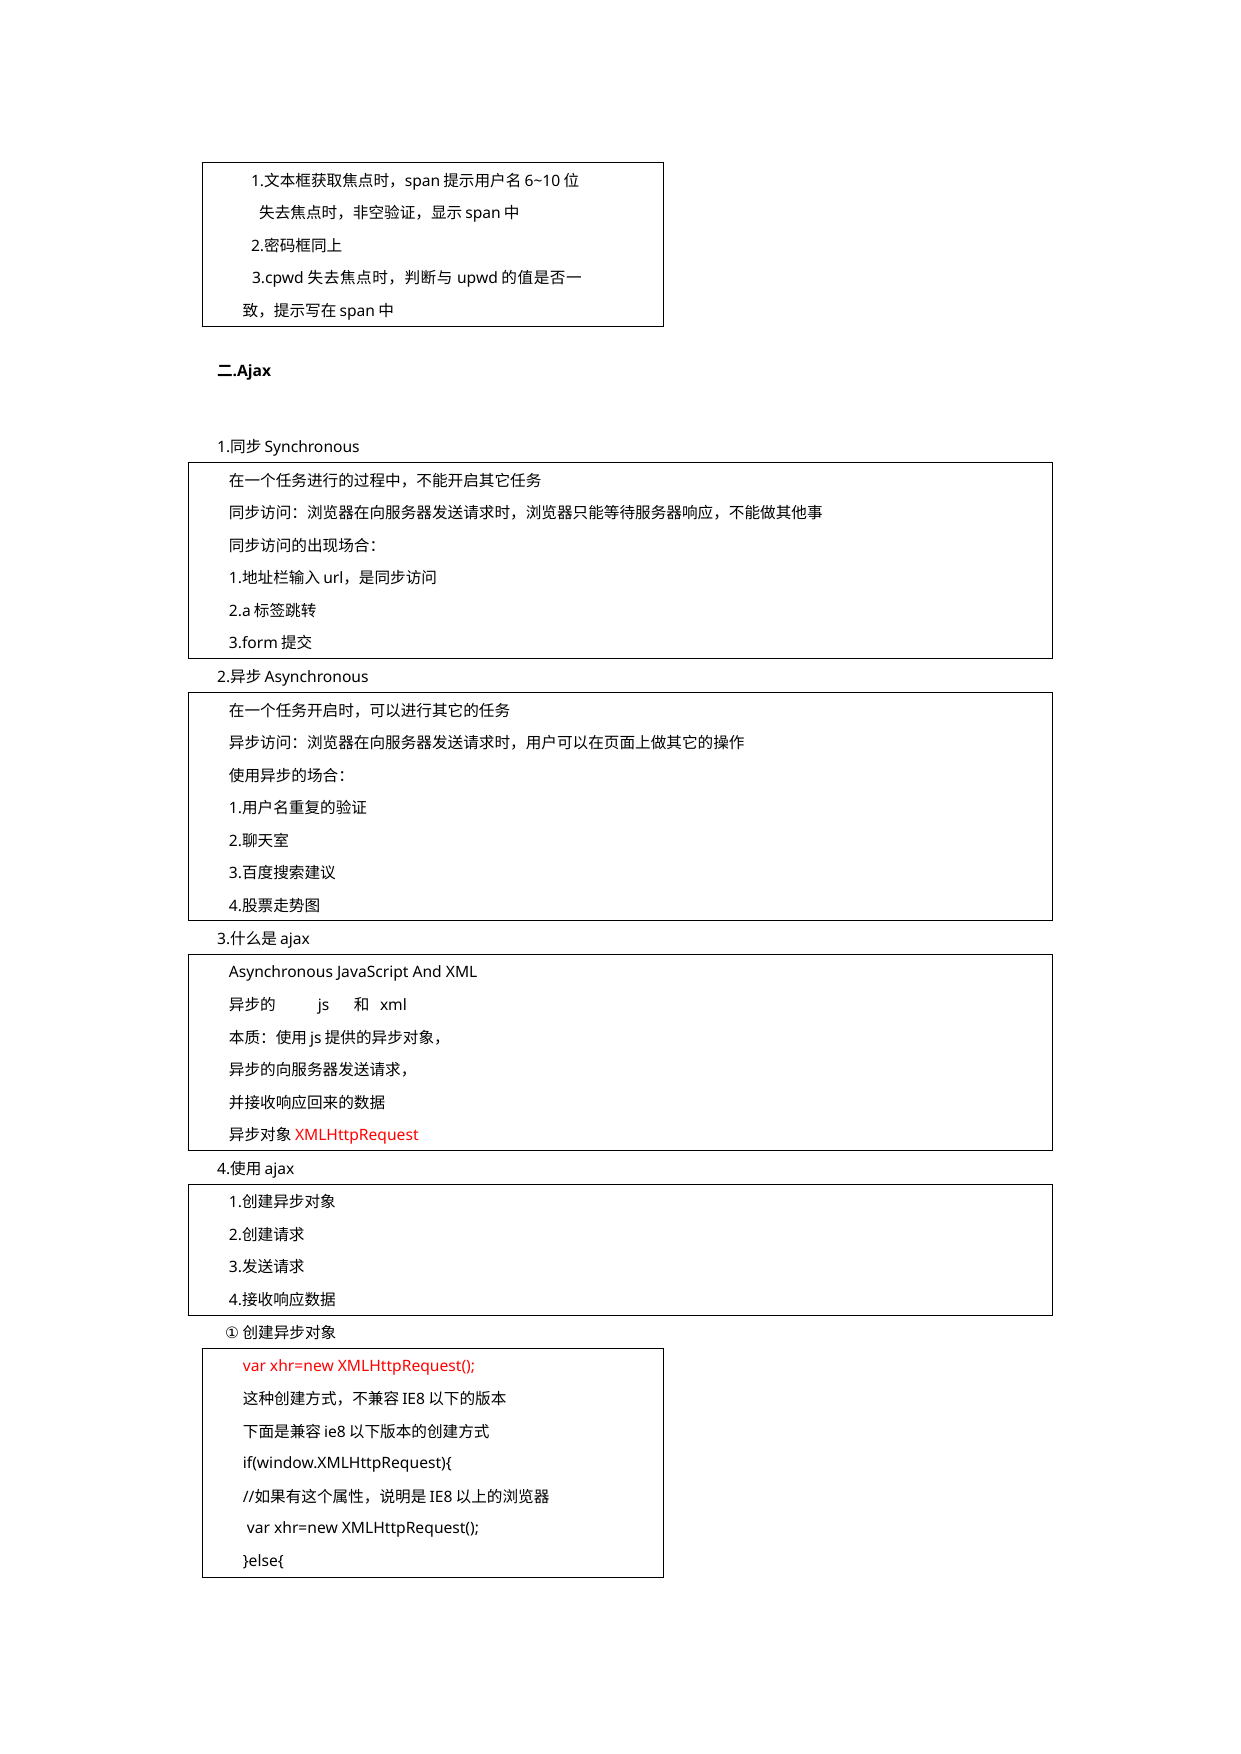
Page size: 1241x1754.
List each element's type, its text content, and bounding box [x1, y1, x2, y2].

subtitle 二.Ajax [217, 354, 983, 386]
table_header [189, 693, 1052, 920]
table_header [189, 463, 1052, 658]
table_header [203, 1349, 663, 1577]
text ①创建异步对象 [217, 1316, 983, 1348]
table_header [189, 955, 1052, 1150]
text 1.同步Synchronous [217, 430, 983, 462]
text 4.使用ajax [217, 1151, 983, 1183]
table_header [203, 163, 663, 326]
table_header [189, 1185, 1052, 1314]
text 3.什么是ajax [217, 921, 983, 954]
text 2.异步Asynchronous [217, 659, 983, 692]
